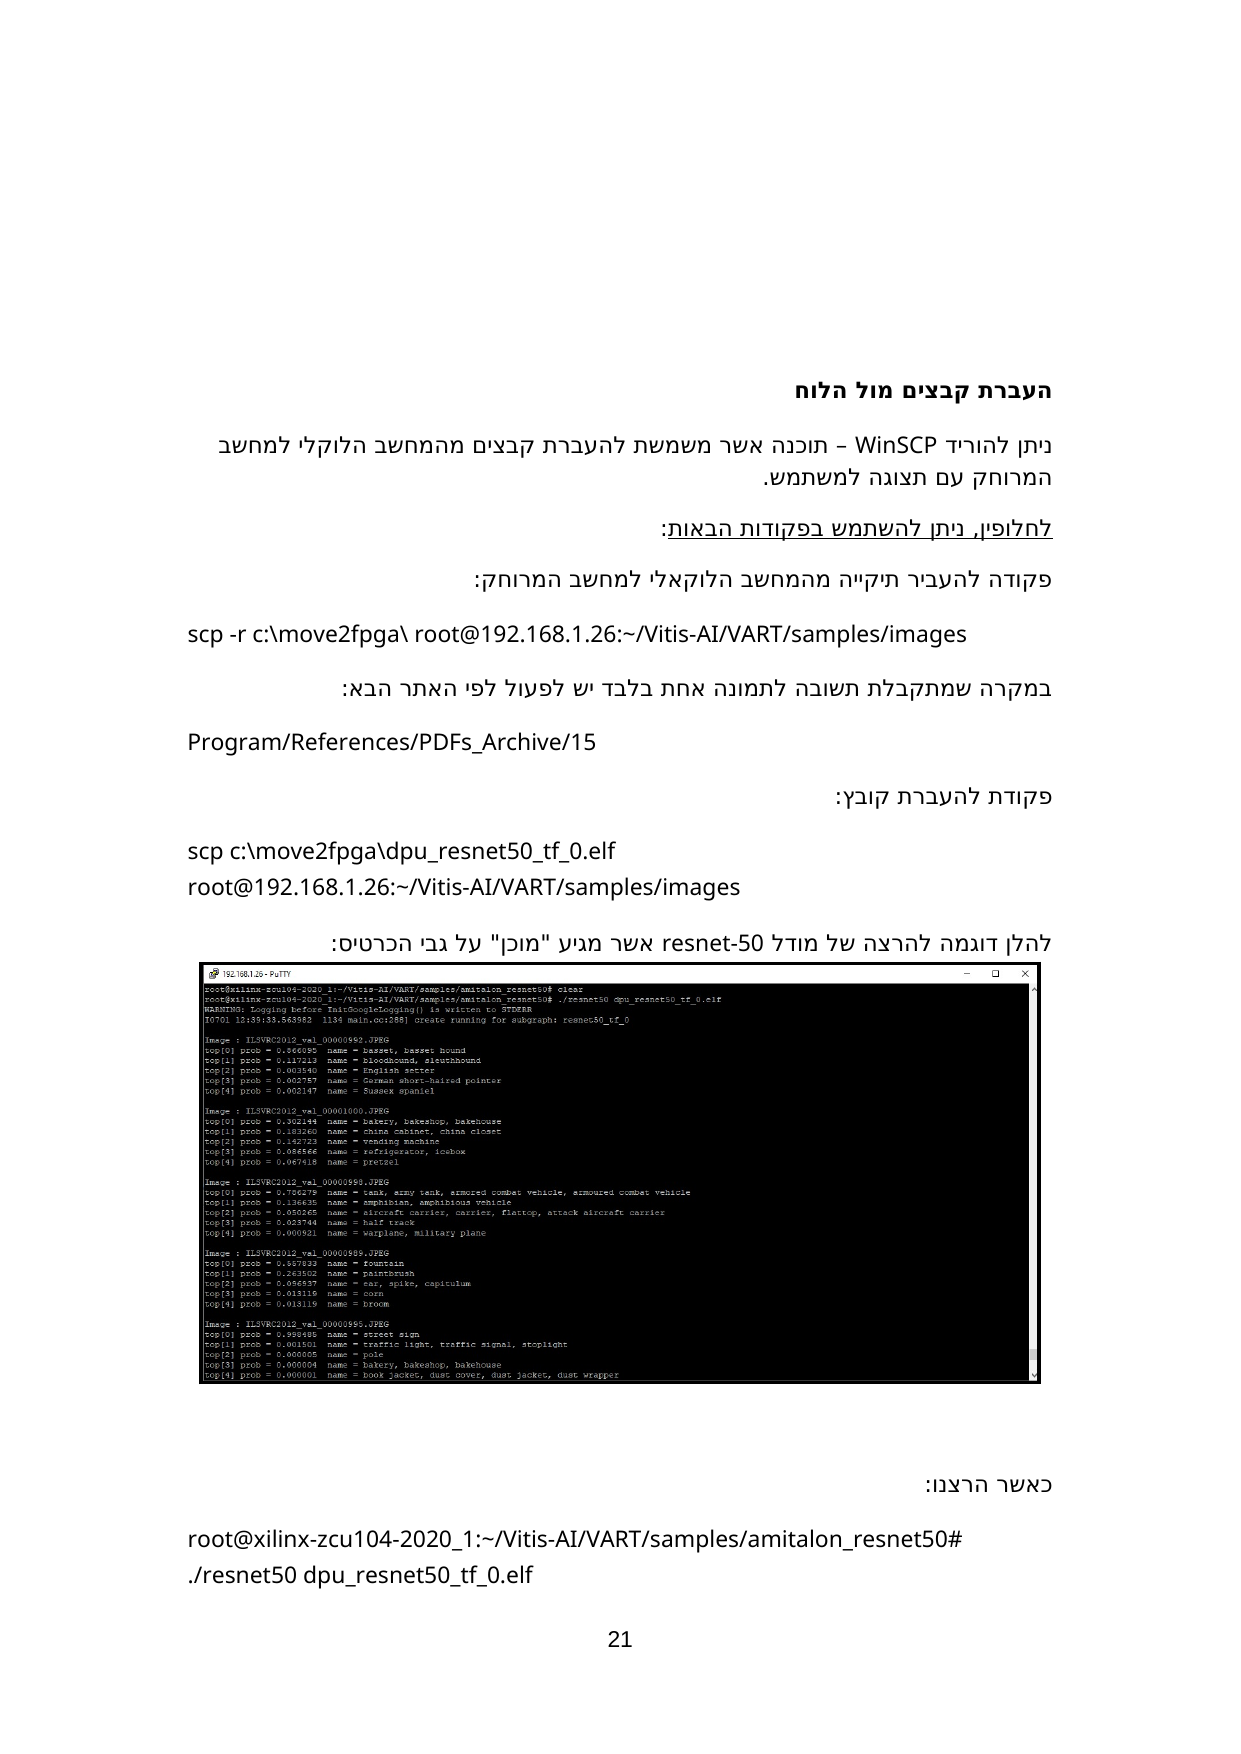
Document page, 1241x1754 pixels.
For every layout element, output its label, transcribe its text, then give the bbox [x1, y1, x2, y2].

text העברת קבצים מול הלוח [187, 377, 1053, 404]
text ניתן להוריד WinSCP – תוכנה אשר משמשת להעברת קבצים מהמחשב הלוקלי למחשב המרוחק עם תצוגה למשתמש. [187, 428, 1053, 490]
picture [203, 965, 1037, 1381]
text Program/References/PDFs_Archive/15 [187, 726, 1053, 758]
text scp -r c:\move2fpga\ root@192.168.1.26:~/Vitis-AI/VART/samples/images [187, 618, 1053, 649]
text כאשר הרצנו: [187, 1471, 1053, 1498]
text פקודת להעברת קובץ: [187, 783, 1053, 810]
text scp c:\move2fpga\dpu_resnet50_tf_0.elf root@192.168.1.26:~/Vitis-AI/VART/samples/images [187, 834, 1053, 902]
text root@xilinx-zcu104-2020_1:~/Vitis-AI/VART/samples/amitalon_resnet50# ./resnet50 dpu_resnet50_tf_0.elf [187, 1523, 1053, 1590]
text פקודה להעביר תיקייה מהמחשב הלוקאלי למחשב המרוחק: [187, 567, 1053, 593]
text להלן דוגמה להרצה של מודל resnet-50 אשר מגיע "מוכן" על גבי הכרטיס: [187, 927, 1053, 958]
text במקרה שמתקבלת תשובה לתמונה אחת בלבד יש לפעול לפי האתר הבא: [187, 675, 1053, 702]
text לחלופין, ניתן להשתמש בפקודות הבאות: [187, 515, 1053, 542]
